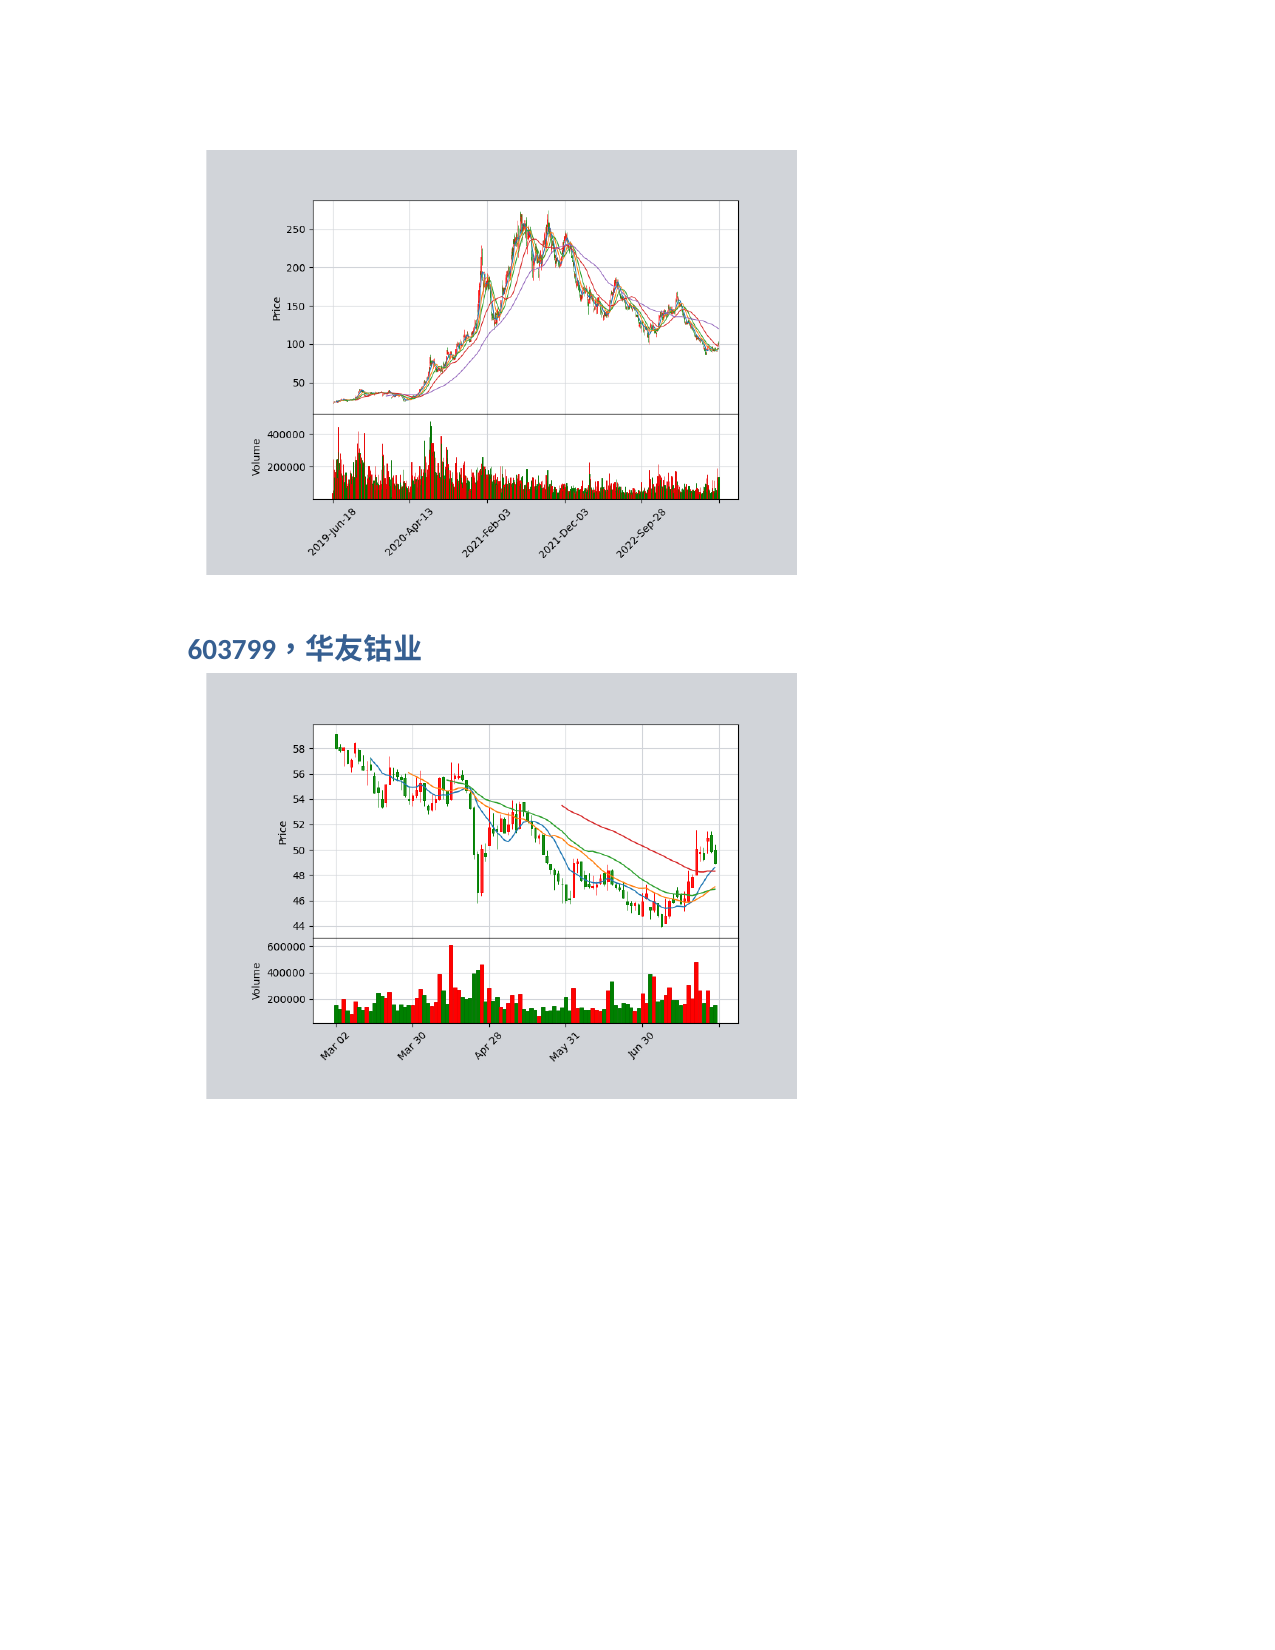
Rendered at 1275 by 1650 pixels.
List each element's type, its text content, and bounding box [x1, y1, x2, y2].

picture [206, 673, 797, 1099]
subtitle 603799，华友钴业 [187, 628, 1087, 668]
picture [206, 150, 797, 575]
